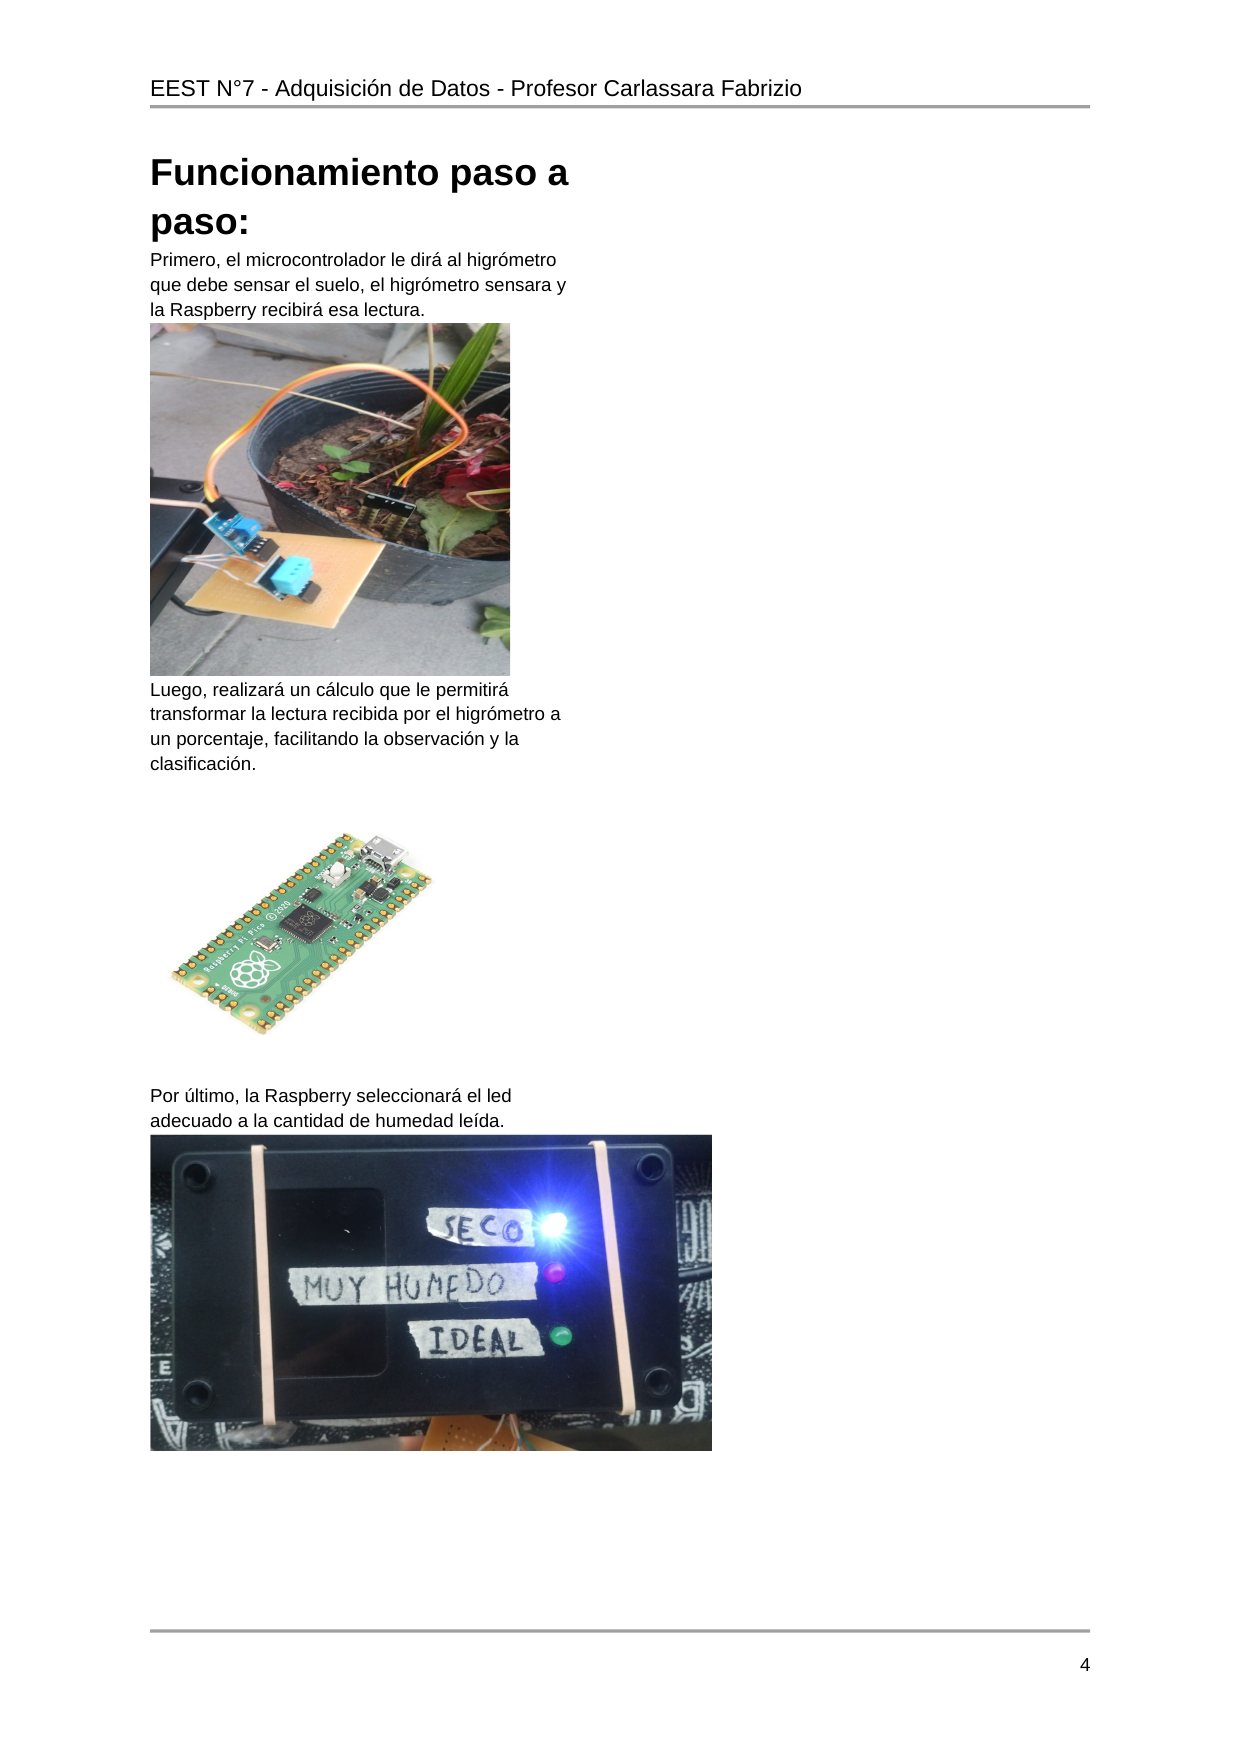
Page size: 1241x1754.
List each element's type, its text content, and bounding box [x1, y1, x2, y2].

text Funcionamiento paso a paso: [150, 150, 582, 243]
text Luego, realizará un cálculo que le permitirá transformar la lectura recibida por el higrómetro a un porcentaje, facilitando la observación y la clasificación. [150, 678, 582, 774]
picture [150, 777, 455, 1082]
picture [151, 1135, 712, 1451]
picture [150, 323, 511, 676]
text Primero, el microcontrolador le dirá al higrómetro que debe sensar el suelo, el higrómetro sensara y la Raspberry recibirá esa lectura. [150, 249, 582, 320]
text Por último, la Raspberry seleccionará el led adecuado a la cantidad de humedad leída. [150, 1084, 582, 1131]
